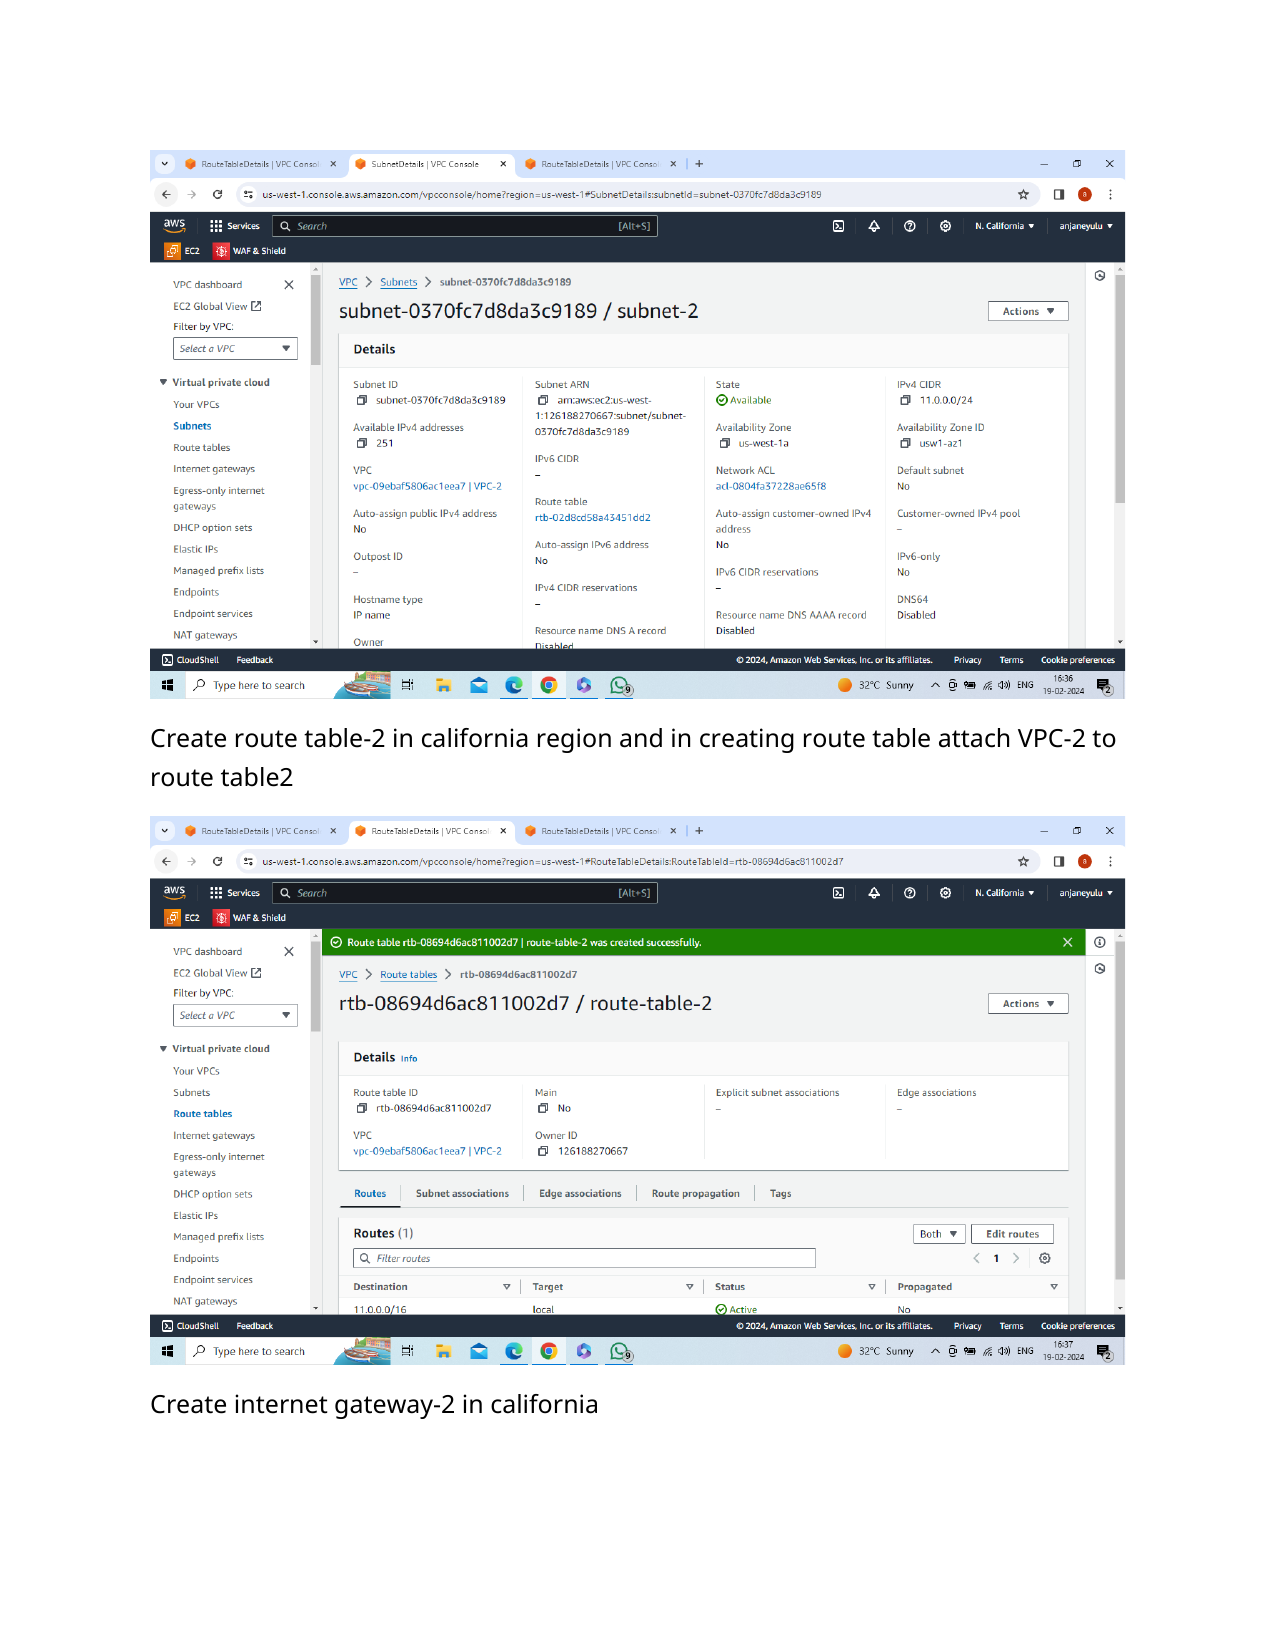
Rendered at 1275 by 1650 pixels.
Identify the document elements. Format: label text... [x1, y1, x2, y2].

picture [150, 150, 1125, 699]
text Create internet gateway-2 in california [150, 1387, 1125, 1421]
text Create route table-2 in california region and in creating route table attach VPC-2 to route table2 [150, 721, 1125, 794]
picture [150, 816, 1125, 1365]
